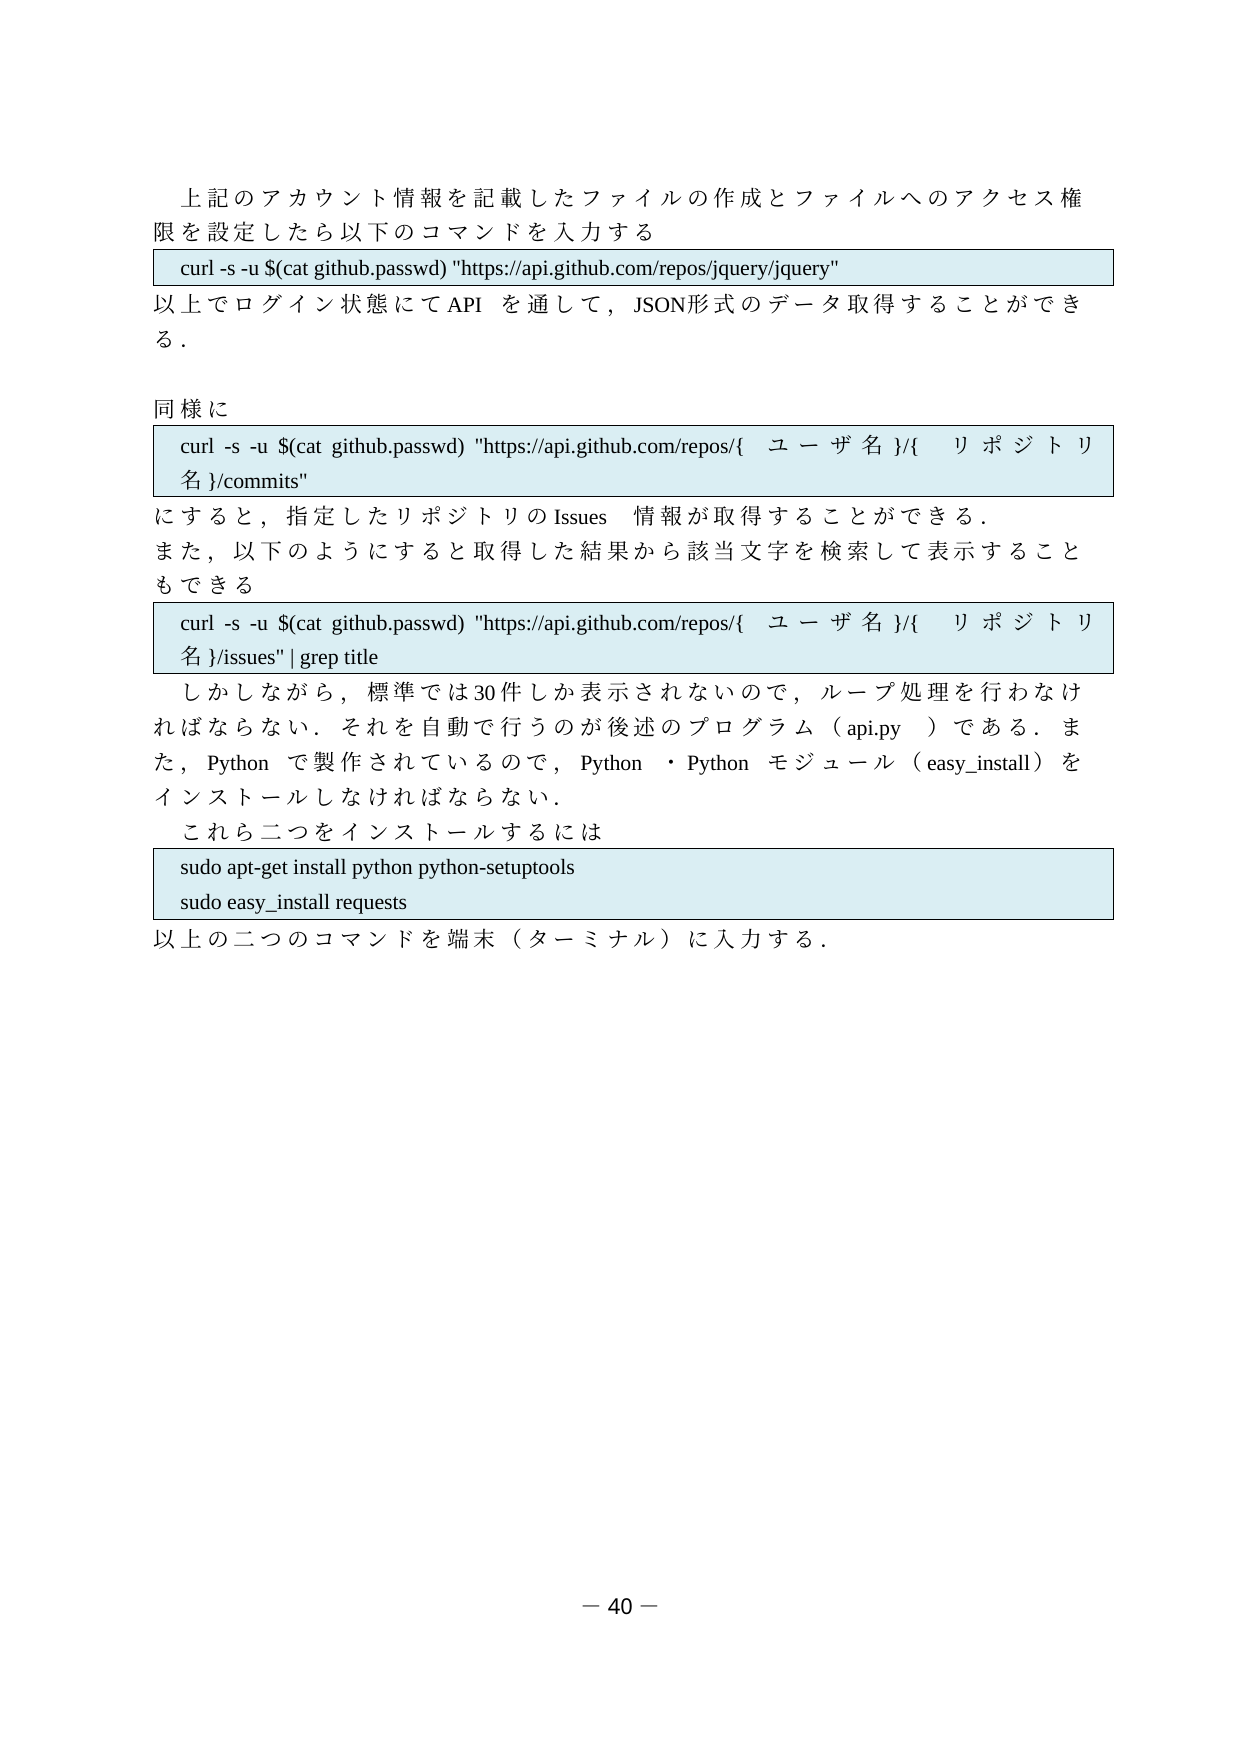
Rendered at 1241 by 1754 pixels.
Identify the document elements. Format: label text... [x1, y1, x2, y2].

text 以上でログイン状態にてAPIを通して，JSON形式のデータ取得することができる． [153, 286, 1087, 356]
text 上記のアカウント情報を記載したファイルの作成とファイルへのアクセス権限を設定したら以下のコマンドを入力する [153, 179, 1087, 249]
table_header curl -s -u $(cat github.passwd) "https://api.github.com/repos/jquery/jquery" [154, 250, 1113, 285]
text 同様に [153, 391, 1087, 425]
text 以上の二つのコマンドを端末（ターミナル）に入力する． [153, 920, 1087, 955]
text しかしながら，標準では30件しか表示されないので，ループ処理を行わなければならない．それを自動で行うのが後述のプログラム（api.py）である．また，Pythonで製作されているので，Python・Pythonモジュール（easy_install）をインストールしなければならない． [153, 674, 1087, 813]
table_header sudo apt-get install python python-setuptools sudo easy_install requests [154, 849, 1113, 919]
text また，以下のようにすると取得した結果から該当文字を検索して表示することもできる [153, 532, 1087, 602]
text これら二つをインストールするには [153, 813, 1087, 848]
text にすると，指定したリポジトリのIssues情報が取得することができる． [153, 497, 1087, 532]
table_header curl -s -u $(cat github.passwd) "https://api.github.com/repos/{ユーザ名}/{リポジトリ名}/commits" [154, 426, 1113, 496]
table_header curl -s -u $(cat github.passwd) "https://api.github.com/repos/{ユーザ名}/{リポジトリ名}/issues" | grep title [154, 603, 1113, 673]
